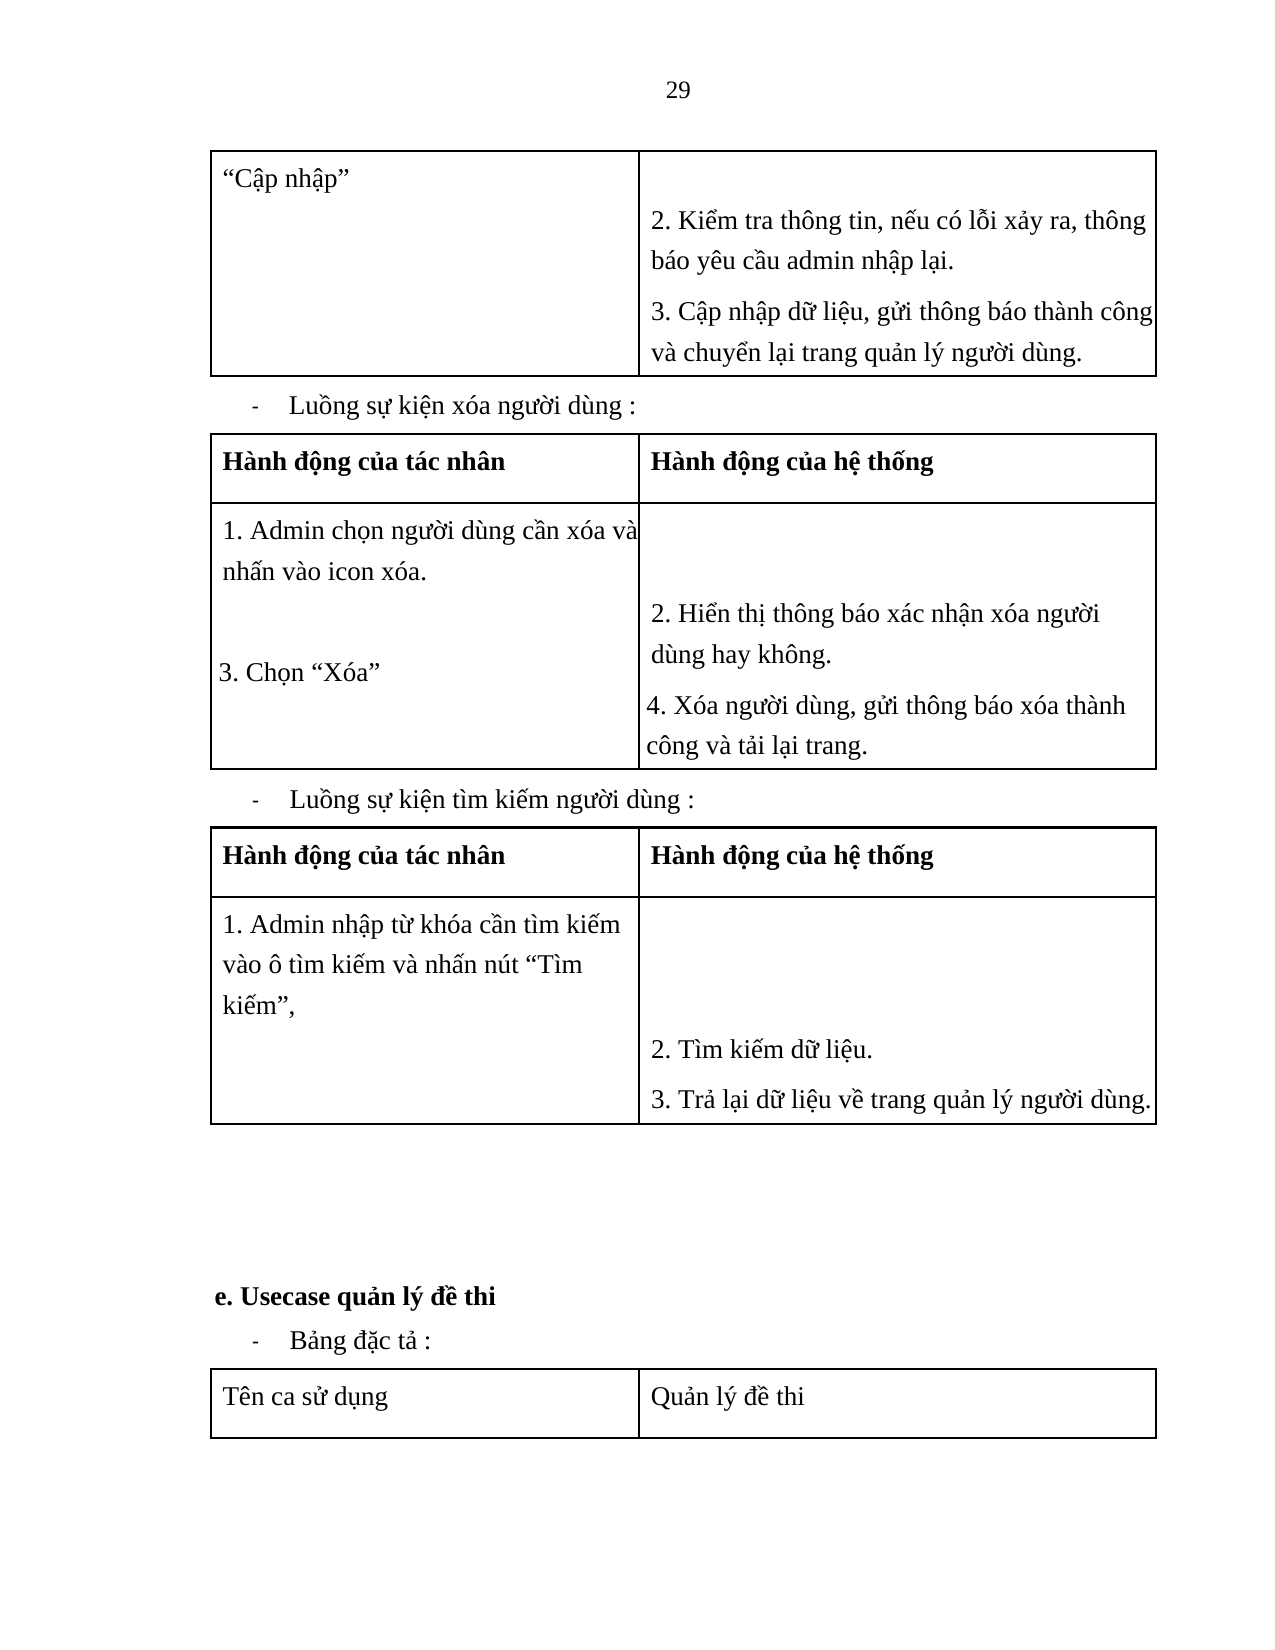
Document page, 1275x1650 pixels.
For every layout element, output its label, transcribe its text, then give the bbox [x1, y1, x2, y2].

text Usecase quản lý đề thi [214, 1281, 1217, 1312]
table_header Quản lý đề thi [640, 1370, 1155, 1437]
table_header Tên ca sử dụng [212, 1370, 638, 1437]
table_header Hành động của hệ thống [640, 435, 1155, 502]
list Luồng sự kiện xóa người dùng : [252, 389, 1217, 420]
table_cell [640, 152, 1155, 375]
table_cell 1. Admin nhập từ khóa cần tìm kiếm vào ô tìm kiếm và nhấn nút “Tìm kiếm”, [212, 898, 638, 1122]
table_cell 1. Admin chọn người dùng cần xóa và nhấn vào icon xóa. 3. Chọn “Xóa” [212, 504, 638, 768]
list Luồng sự kiện tìm kiếm người dùng : [252, 783, 1217, 814]
table_cell 2. Tìm kiếm dữ liệu. 3. Trả lại dữ liệu về trang quản lý người dùng. [640, 898, 1155, 1122]
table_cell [212, 152, 638, 375]
list Bảng đặc tả : [252, 1324, 1217, 1355]
table_header Hành động của tác nhân [212, 829, 638, 896]
table_header Hành động của hệ thống [640, 829, 1155, 896]
table_cell 2. Hiển thị thông báo xác nhận xóa người dùng hay không. 4. Xóa người dùng, gửi thông báo xóa thành công và tải lại trang. [640, 504, 1155, 768]
table_header Hành động của tác nhân [212, 435, 638, 502]
